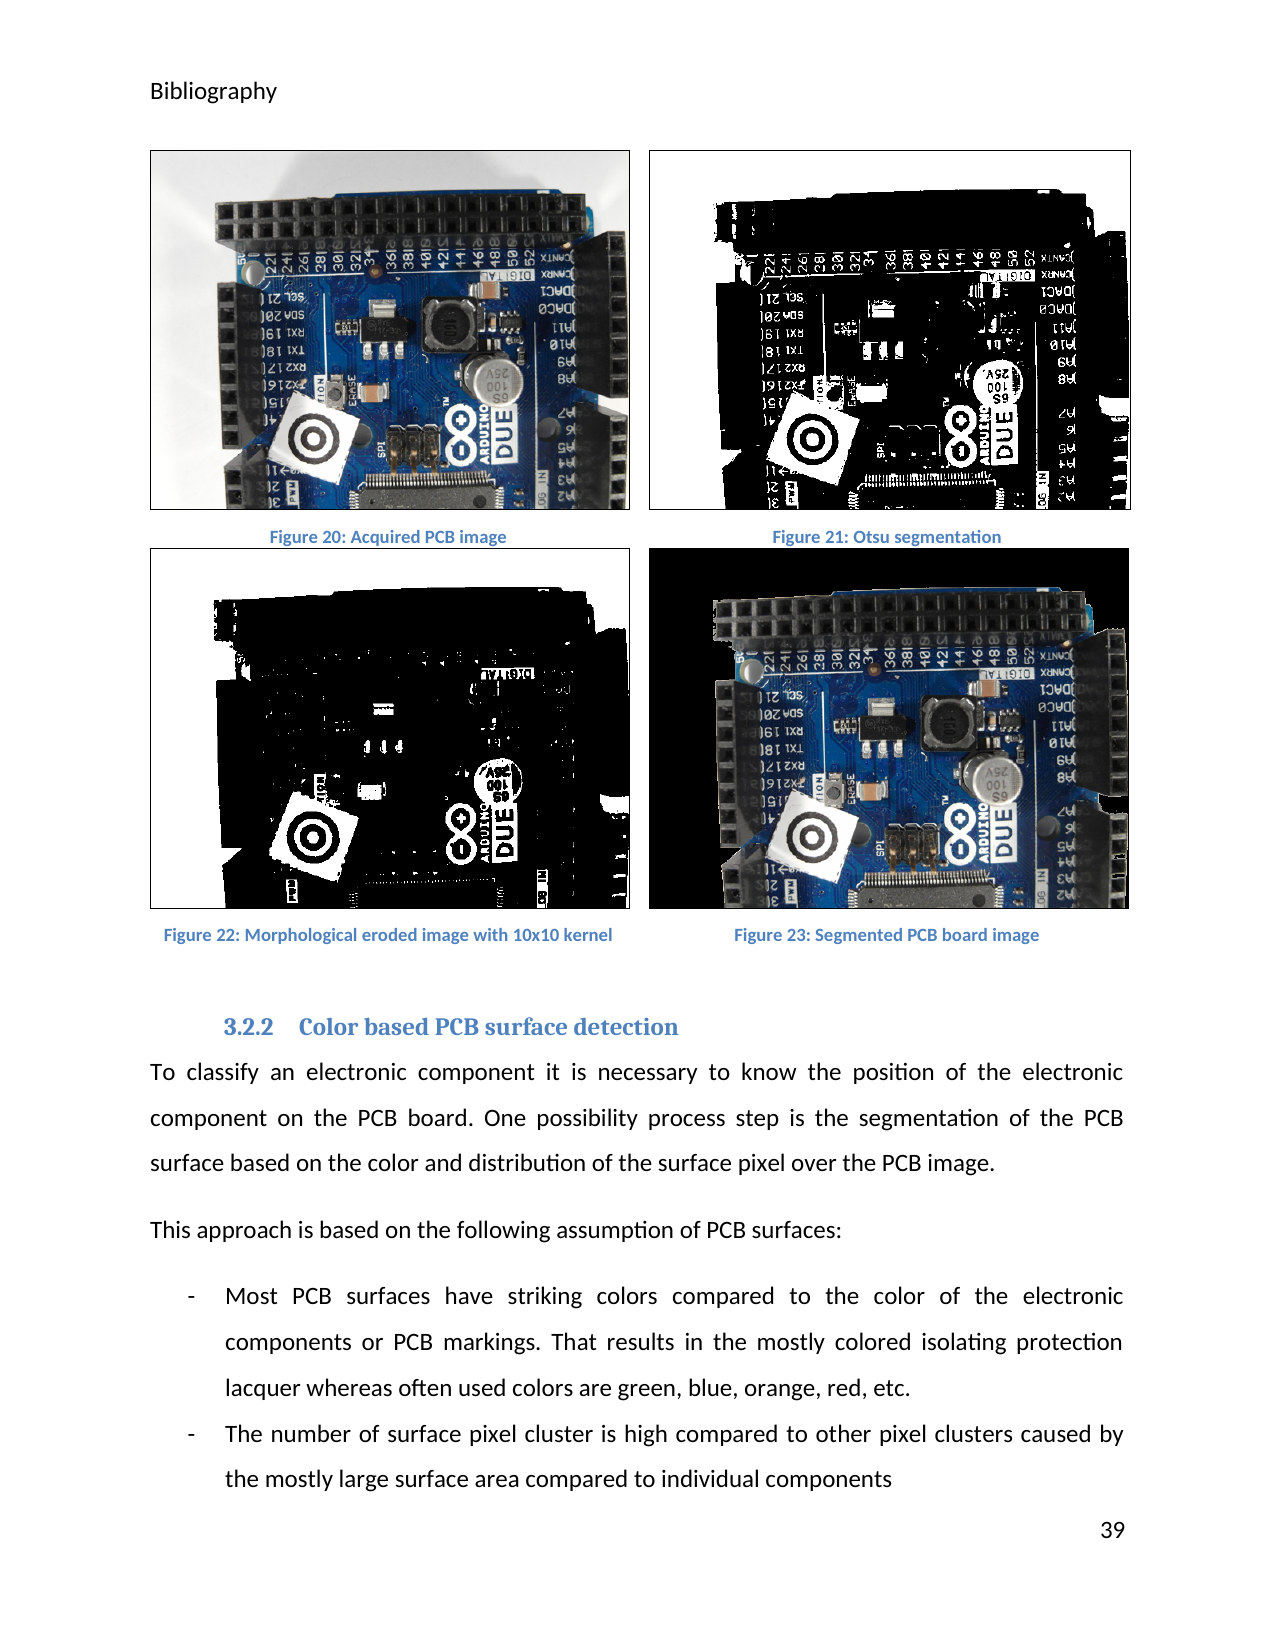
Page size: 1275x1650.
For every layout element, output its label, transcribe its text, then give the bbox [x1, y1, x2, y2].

list Most PCB surfaces have striking colors compared to the color of the electronic components or PCB markings. That results in the mostly colored isolating protection lacquer whereas often used colors are green, blue, orange, red, etc. [187, 1281, 1125, 1402]
picture [151, 549, 629, 908]
picture [650, 151, 1130, 509]
picture [151, 151, 629, 509]
text To classify an electronic component it is necessary to know the position of the electronic component on the PCB board. One possibility process step is the segmentation of the PCB surface based on the color and distribution of the surface pixel over the PCB image. [150, 1056, 1125, 1178]
list The number of surface pixel cluster is high compared to other pixel clusters caused by the mostly large surface area compared to individual components [187, 1418, 1125, 1494]
subtitle Color based PCB surface detection [224, 1013, 1125, 1042]
text This approach is based on the following assumption of PCB surfaces: [150, 1214, 1125, 1244]
picture [650, 549, 1128, 908]
